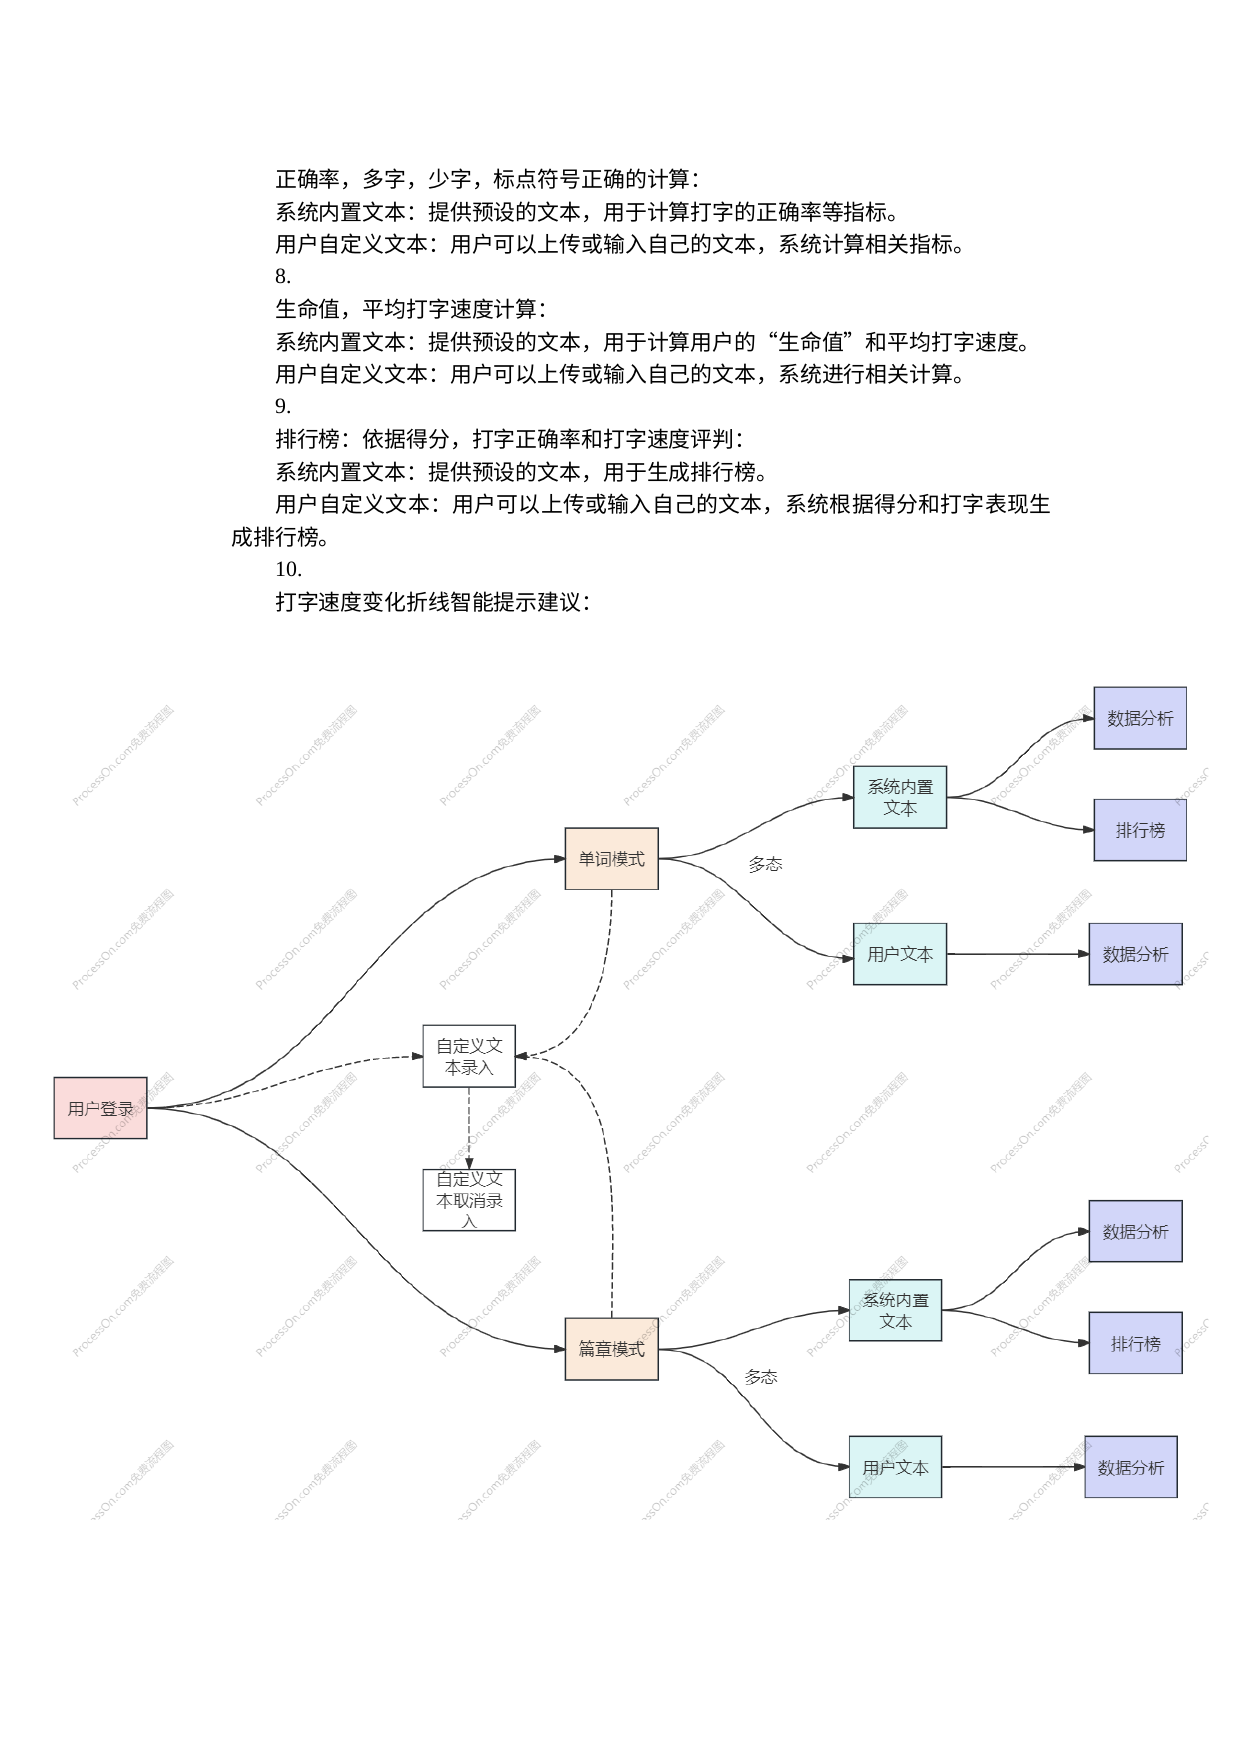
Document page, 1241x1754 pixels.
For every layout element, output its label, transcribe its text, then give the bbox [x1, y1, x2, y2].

list 8. [231, 259, 1053, 292]
list 用户自定义文本：用户可以上传或输入自己的文本，系统根据得分和打字表现生成排行榜。 [231, 487, 1053, 552]
list 系统内置文本：提供预设的文本，用于生成排行榜。 [231, 454, 1053, 487]
list 系统内置文本：提供预设的文本，用于计算用户的“生命值”和平均打字速度。 [231, 324, 1053, 357]
list 系统内置文本：提供预设的文本，用于计算打字的正确率等指标。 [231, 194, 1053, 227]
picture [31, 665, 1209, 1520]
list 用户自定义文本：用户可以上传或输入自己的文本，系统计算相关指标。 [231, 227, 1053, 259]
list 打字速度变化折线智能提示建议： [231, 584, 1053, 617]
list 10. [231, 552, 1053, 584]
list 用户自定义文本：用户可以上传或输入自己的文本，系统进行相关计算。 [231, 357, 1053, 389]
list 生命值，平均打字速度计算： [231, 292, 1053, 324]
list 9. [231, 389, 1053, 422]
list 排行榜：依据得分，打字正确率和打字速度评判： [231, 422, 1053, 454]
list 正确率，多字，少字，标点符号正确的计算： [231, 162, 1053, 194]
